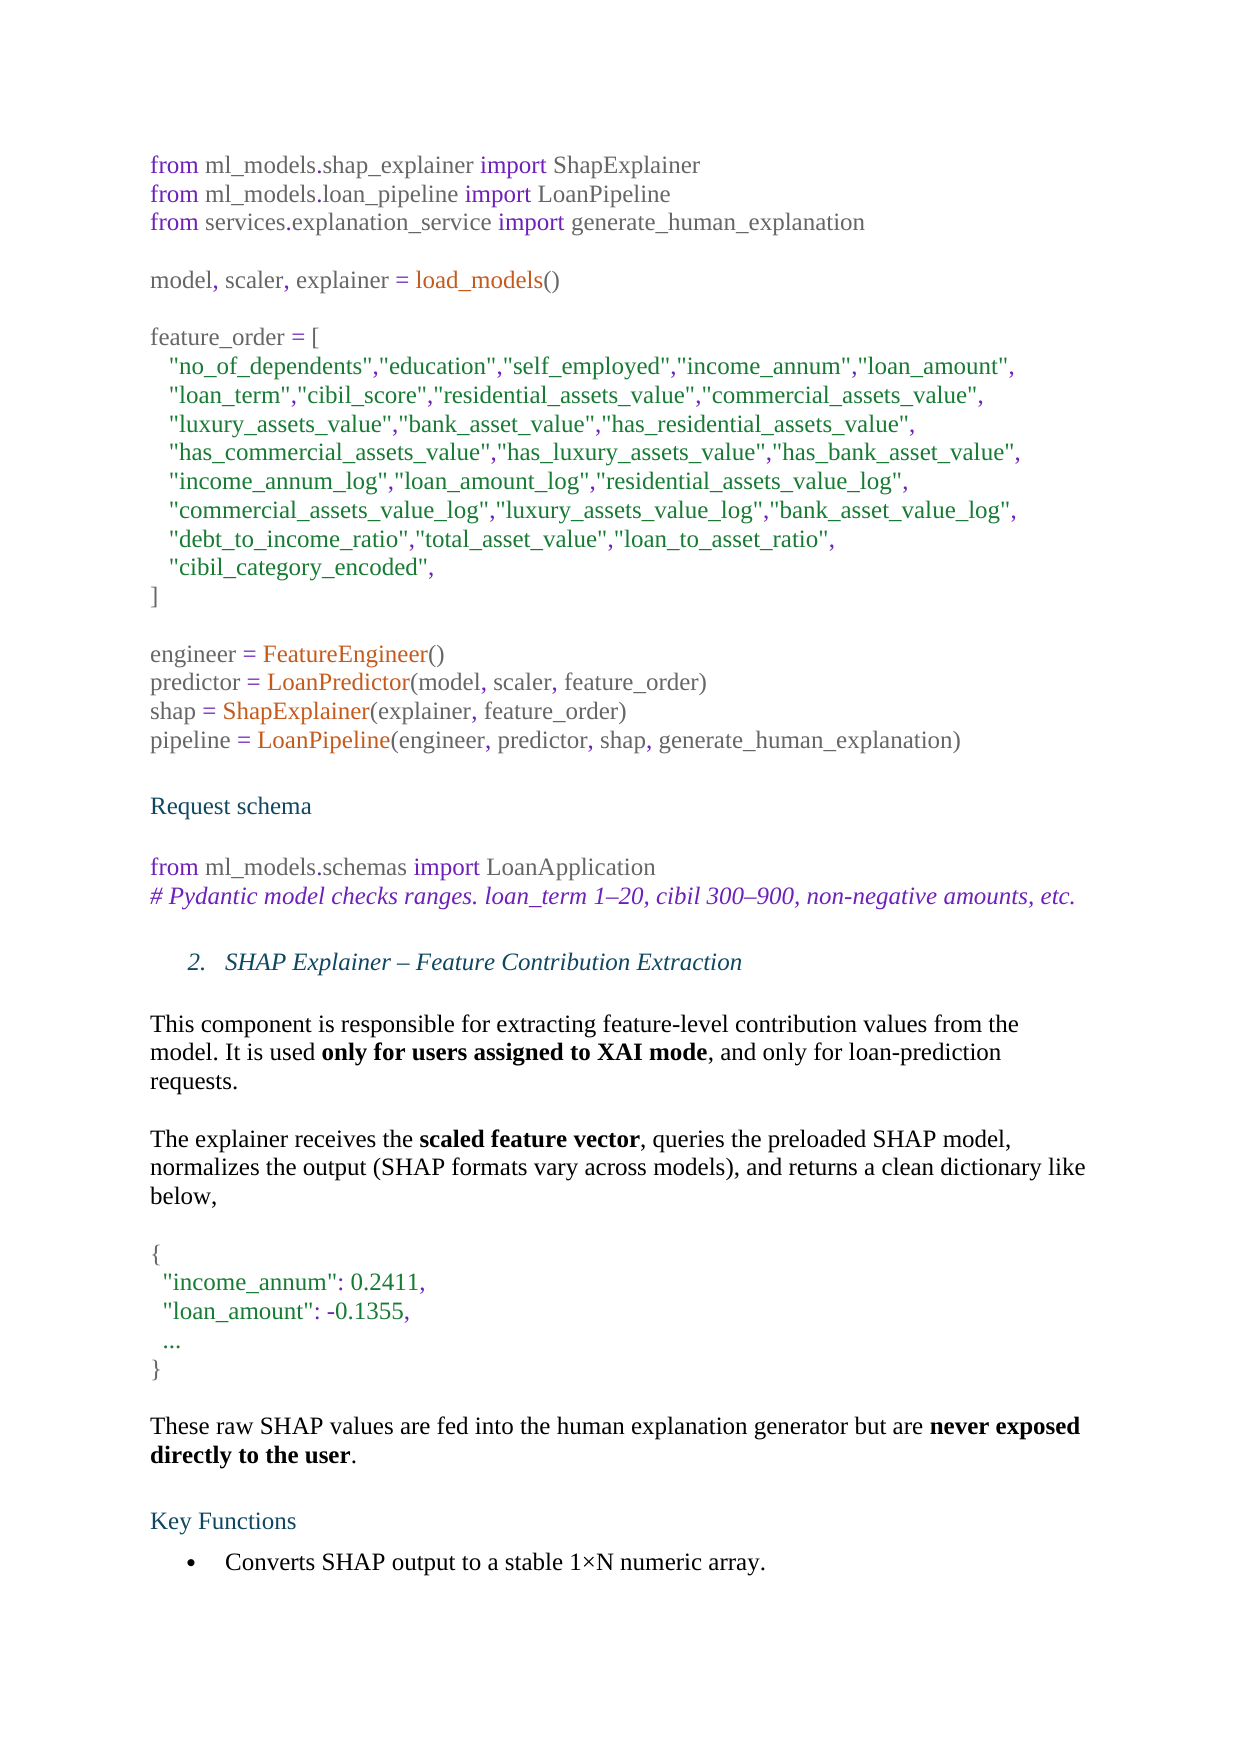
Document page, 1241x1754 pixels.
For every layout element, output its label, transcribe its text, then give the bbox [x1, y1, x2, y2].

text "income_annum": 0.2411, [150, 1267, 1090, 1296]
text from ml_models.schemas import LoanApplication [150, 852, 1090, 881]
text from ml_models.loan_pipeline import LoanPipeline [150, 179, 1090, 207]
text This component is responsible for extracting feature-level contribution values from the model. It is used only for users assigned to XAI mode, and only for loan-prediction requests. [150, 1009, 1090, 1095]
text from services.explanation_service import generate_human_explanation [150, 207, 1090, 236]
text The explainer receives the scaled feature vector, queries the preloaded SHAP model, normalizes the output (SHAP formats vary across models), and returns a clean dictionary like below, [150, 1124, 1090, 1210]
text "loan_amount": -0.1355, [150, 1296, 1090, 1325]
text "luxury_assets_value","bank_asset_value","has_residential_assets_value", [150, 409, 1090, 437]
text } [150, 1354, 1090, 1382]
text ] [150, 581, 1090, 610]
text # Pydantic model checks ranges. loan_term 1–20, cibil 300–900, non-negative amounts, etc. [150, 881, 1090, 910]
text from ml_models.shap_explainer import ShapExplainer [150, 150, 1090, 179]
text These raw SHAP values are fed into the human explanation generator but are never exposed directly to the user. [150, 1411, 1090, 1469]
text { [150, 1239, 1090, 1267]
text "income_annum_log","loan_amount_log","residential_assets_value_log", [150, 466, 1090, 495]
text "loan_term","cibil_score","residential_assets_value","commercial_assets_value", [150, 380, 1090, 409]
text "commercial_assets_value_log","luxury_assets_value_log","bank_asset_value_log", [150, 495, 1090, 524]
text engineer = FeatureEngineer() [150, 639, 1090, 667]
text "debt_to_income_ratio","total_asset_value","loan_to_asset_ratio", [150, 524, 1090, 552]
subtitle Request schema [150, 791, 1090, 819]
text shap = ShapExplainer(explainer, feature_order) [150, 696, 1090, 725]
text model, scaler, explainer = load_models() [150, 265, 1090, 294]
subtitle Key Functions [150, 1506, 1090, 1534]
list Converts SHAP output to a stable 1×N numeric array. [187, 1547, 1090, 1576]
subtitle SHAP Explainer – Feature Contribution Extraction [187, 947, 1090, 976]
text pipeline = LoanPipeline(engineer, predictor, shap, generate_human_explanation) [150, 725, 1090, 754]
text "no_of_dependents","education","self_employed","income_annum","loan_amount", [150, 351, 1090, 380]
text predictor = LoanPredictor(model, scaler, feature_order) [150, 667, 1090, 696]
text feature_order = [ [150, 322, 1090, 351]
text "cibil_category_encoded", [150, 552, 1090, 581]
text "has_commercial_assets_value","has_luxury_assets_value","has_bank_asset_value", [150, 437, 1090, 466]
text ... [150, 1325, 1090, 1354]
